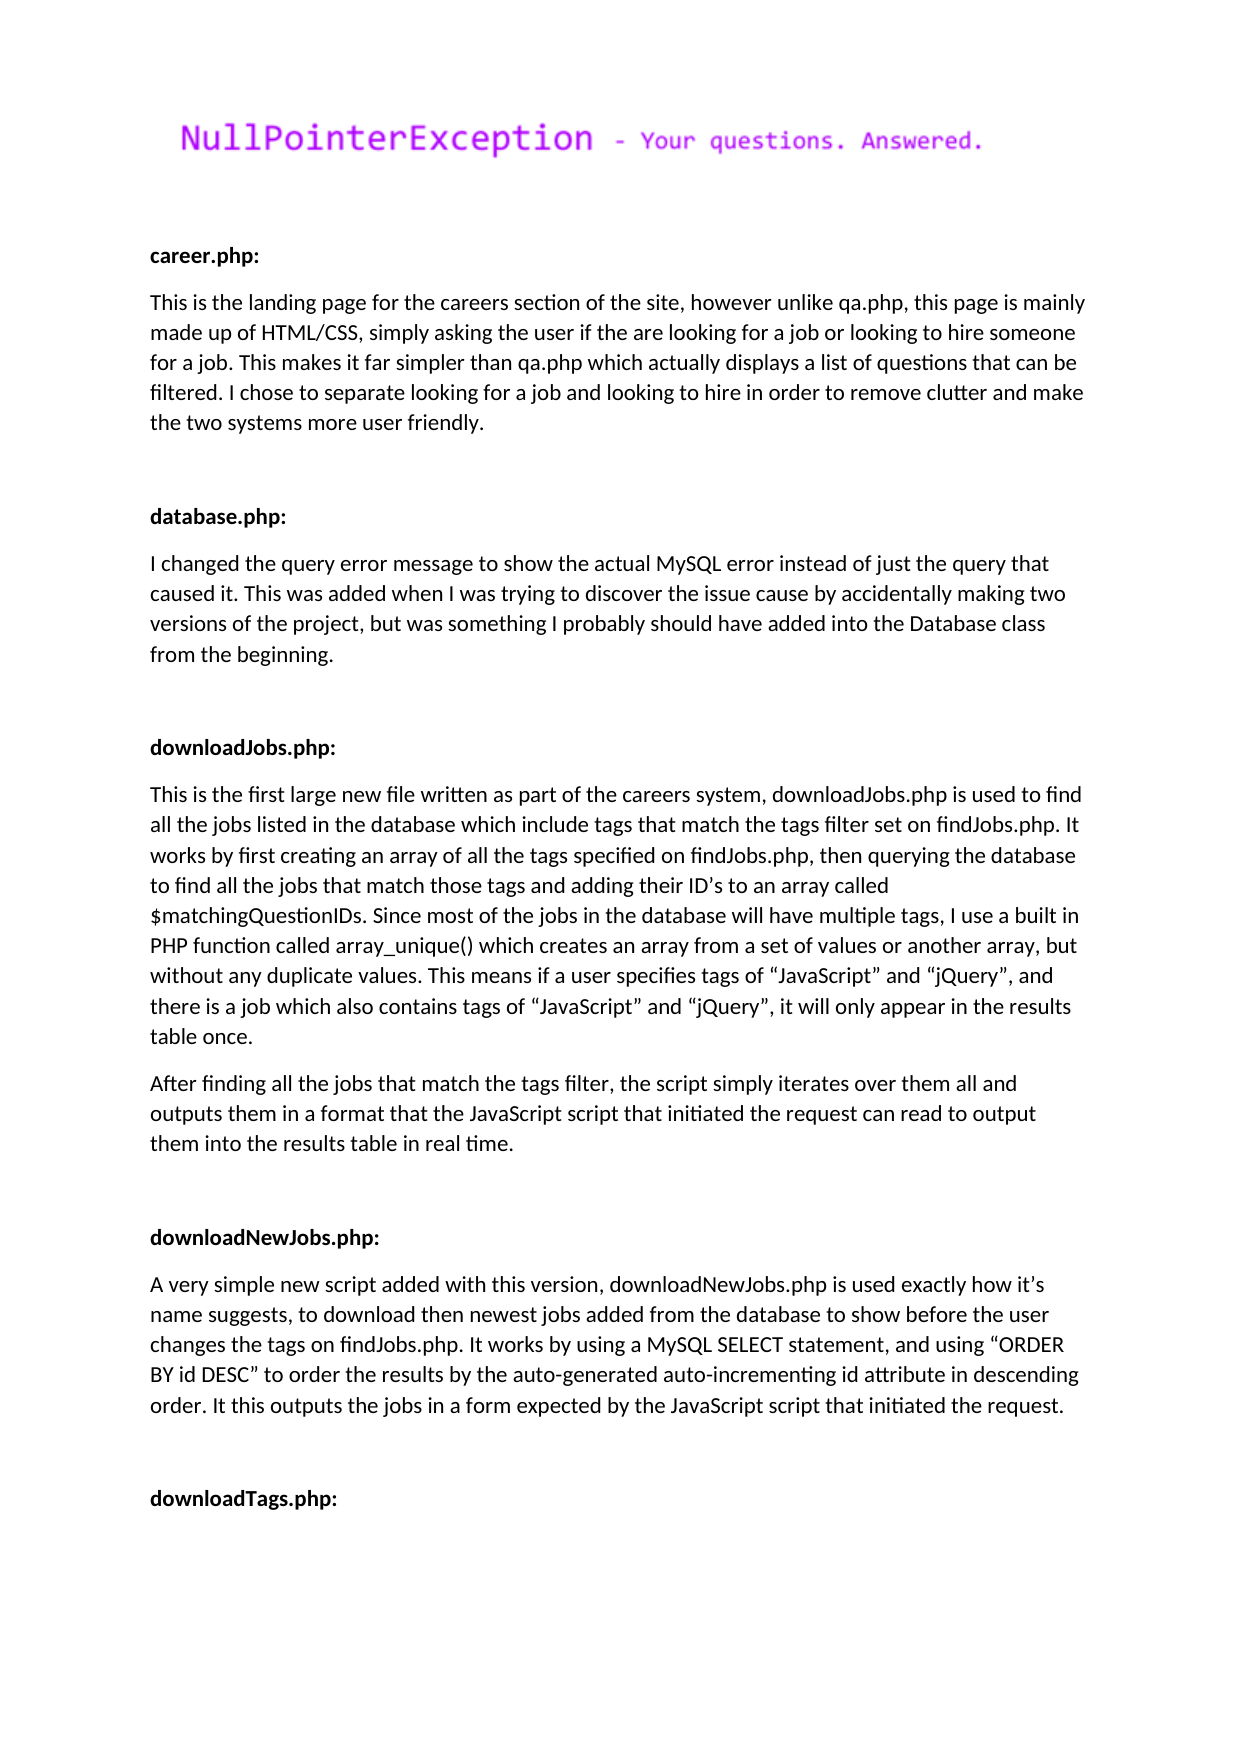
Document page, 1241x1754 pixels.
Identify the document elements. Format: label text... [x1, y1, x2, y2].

text A very simple new script added with this version, downloadNewJobs.php is used exactly how it’s name suggests, to download then newest jobs added from the database to show before the user changes the tags on findJobs.php. It works by using a MySQL SELECT statement, and using “ORDER BY id DESC” to order the results by the auto-generated auto-incrementing id attribute in descending order. It this outputs the jobs in a form expected by the JavaScript script that initiated the request. [150, 1270, 1090, 1419]
text I changed the query error message to show the actual MySQL error instead of just the query that caused it. This was added when I was trying to discover the issue cause by accidentally making two versions of the project, but was something I probably should have added into the Database class from the beginning. [150, 549, 1090, 668]
text This is the landing page for the careers section of the site, however unlike qa.php, this page is mainly made up of HTML/CSS, simply asking the user if the are looking for a job or looking to hire someone for a job. This makes it far simpler than qa.php which actually displays a list of questions that can be filtered. I chose to separate looking for a job and looking to hire in order to remove clutter and make the two systems more user friendly. [150, 288, 1090, 437]
text career.php: [150, 241, 1090, 269]
text downloadJobs.php: [150, 733, 1090, 762]
text This is the first large new file written as part of the careers system, downloadJobs.php is used to find all the jobs listed in the database which include tags that match the tags filter set on findJobs.php. It works by first creating an array of all the tags specified on findJobs.php, then querying the database to find all the jobs that match those tags and adding their ID’s to an array called $matchingQuestionIDs. Since most of the jobs in the database will have multiple tags, I use a built in PHP function called array_unique() which creates an array from a set of values or another array, but without any duplicate values. This means if a user specifies tags of “JavaScript” and “jQuery”, and there is a job which also contains tags of “JavaScript” and “jQuery”, it will only appear in the results table once. [150, 780, 1090, 1050]
picture [150, 73, 1091, 194]
text downloadTags.php: [150, 1484, 1090, 1513]
text After finding all the jobs that match the tags filter, the script simply iterates over them all and outputs them in a format that the JavaScript script that initiated the request can read to output them into the results table in real time. [150, 1069, 1090, 1157]
text database.php: [150, 502, 1090, 530]
text downloadNewJobs.php: [150, 1223, 1090, 1251]
